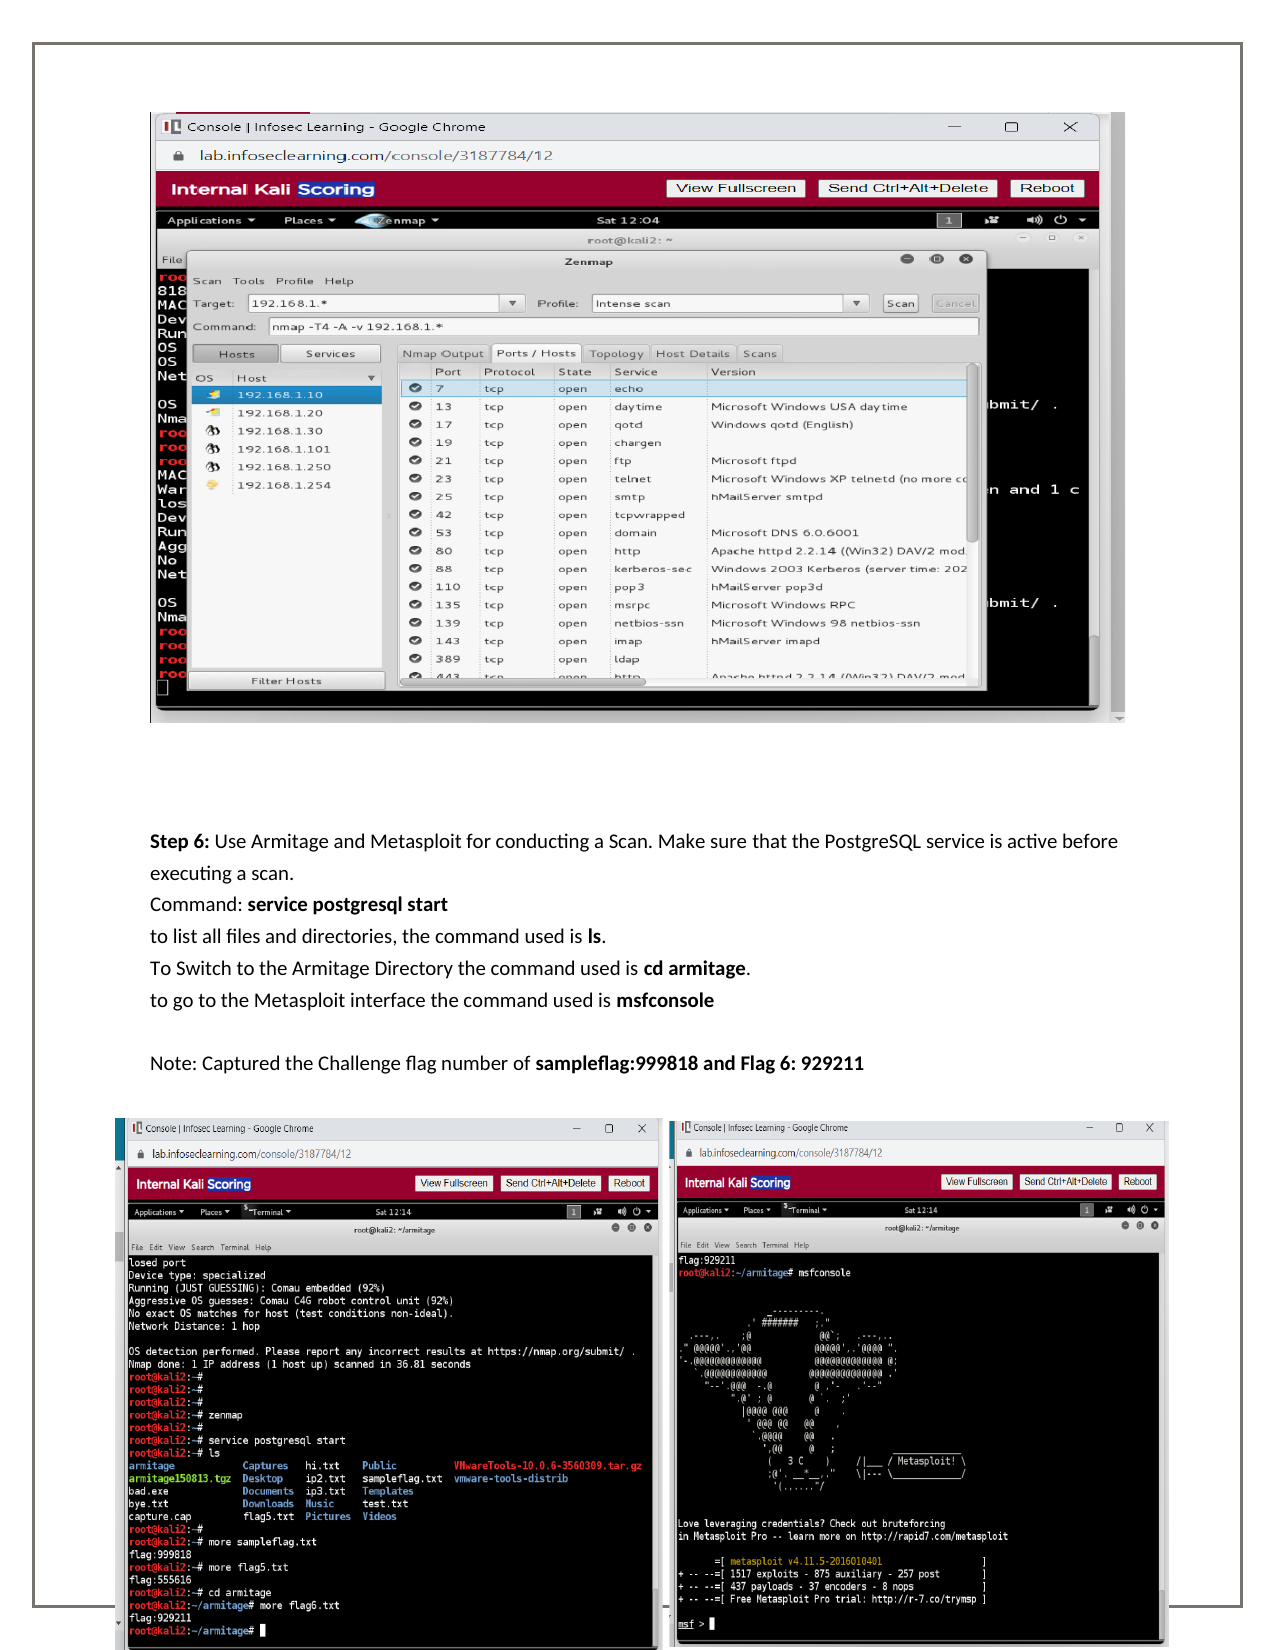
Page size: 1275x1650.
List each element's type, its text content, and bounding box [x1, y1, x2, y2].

text to list all files and directories, the command used is ls. [150, 923, 1125, 949]
text Note: Captured the Challenge flag number of sampleflag:999818 and Flag 6: 929211 [150, 1050, 1125, 1076]
text to go to the Metasploit interface the command used is msfconsole [150, 987, 1125, 1012]
picture [668, 1121, 1169, 1646]
text Step 6: Use Armitage and Metasploit for conducting a Scan. Make sure that the PostgreSQL service is active before executing a scan. [150, 828, 1125, 885]
picture [150, 112, 1125, 723]
picture [115, 1118, 663, 1650]
text To Switch to the Armitage Directory the command used is cd armitage. [150, 955, 1125, 981]
text Command: service postgresql start [150, 892, 1125, 917]
